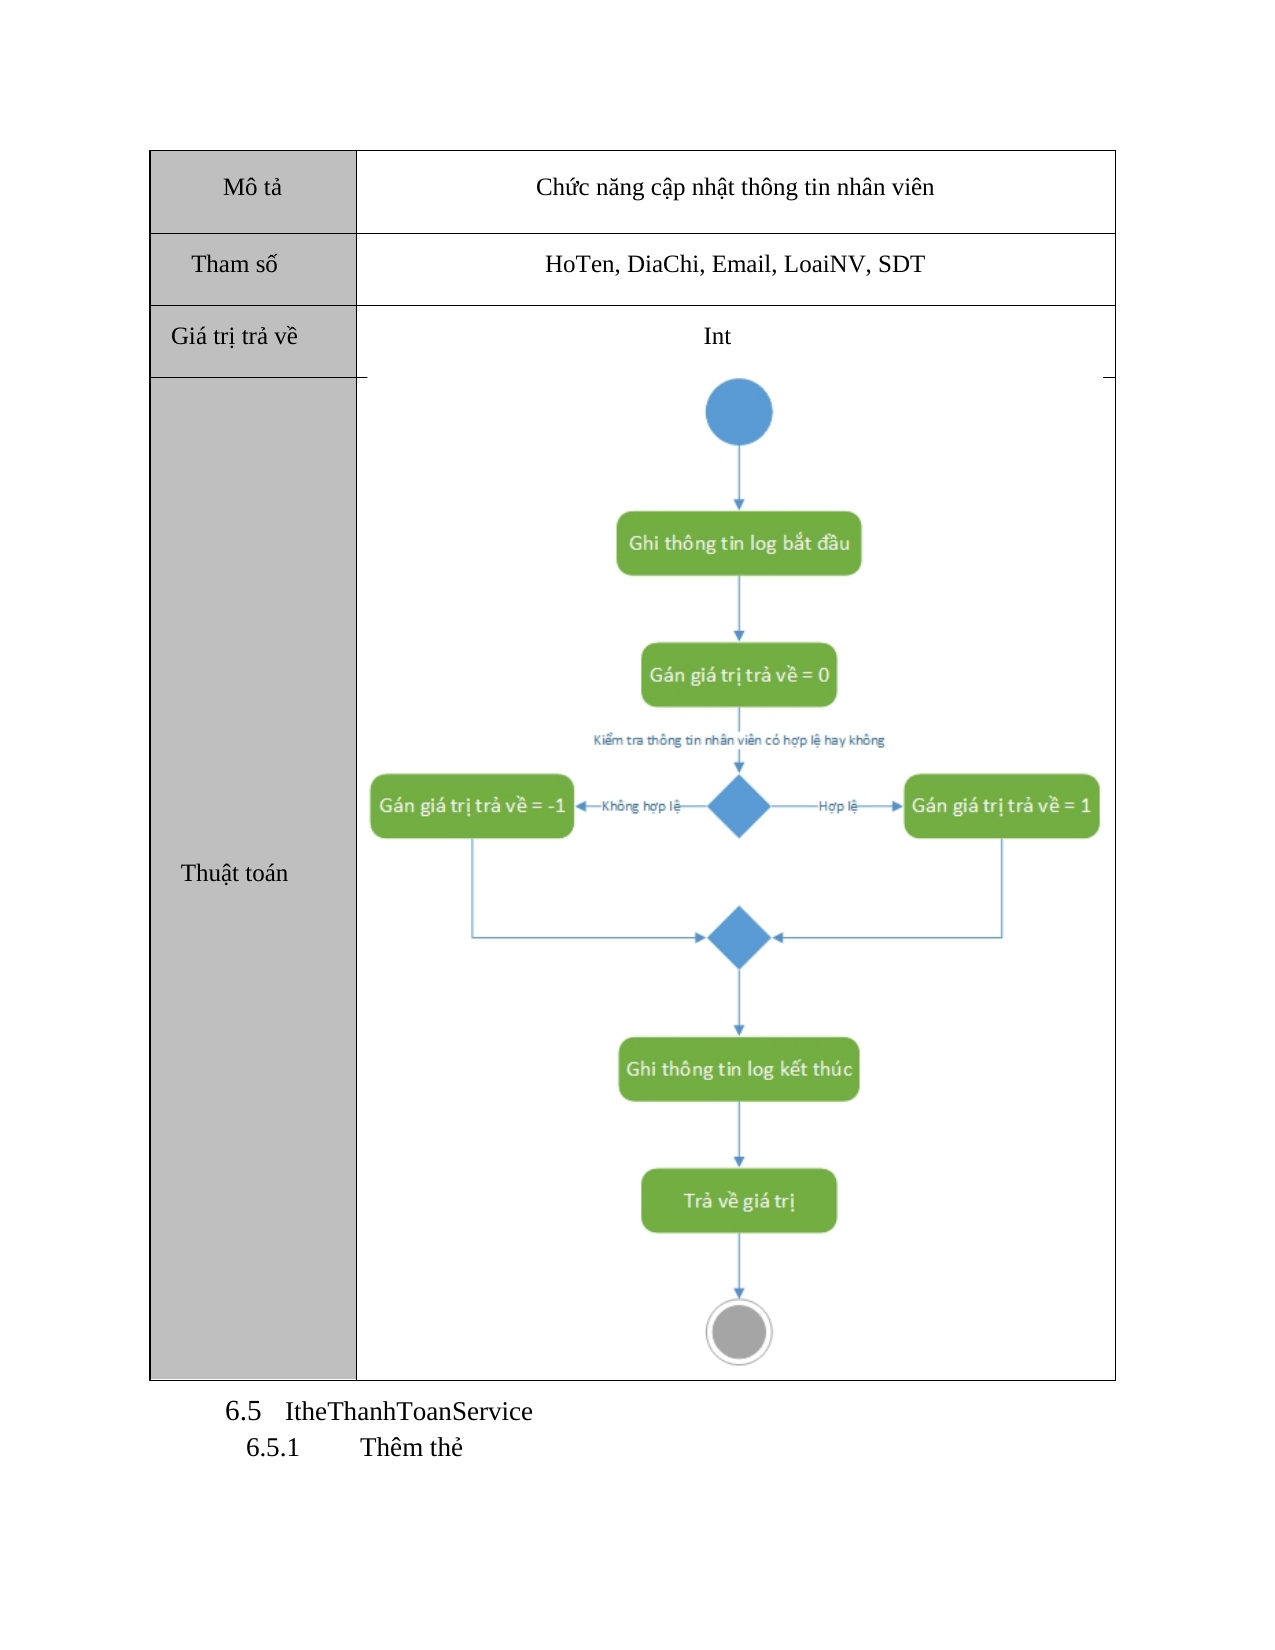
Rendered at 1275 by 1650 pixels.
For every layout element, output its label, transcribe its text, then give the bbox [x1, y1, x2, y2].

table_cell [357, 378, 1115, 1379]
table_cell Tham số [151, 234, 356, 305]
list Thêm thẻ [300, 1432, 1125, 1463]
table_cell Mô tả [151, 151, 356, 233]
table_cell Int [357, 306, 1115, 377]
table_cell Chức năng cập nhật thông tin nhân viên [357, 151, 1115, 233]
list ItheThanhToanService [225, 1393, 1125, 1427]
table_cell HoTen, DiaChi, Email, LoaiNV, SDT [357, 234, 1115, 305]
picture [367, 377, 1104, 1367]
table_cell Thuật toán [151, 378, 356, 1379]
table_cell Giá trị trả về [151, 306, 356, 377]
